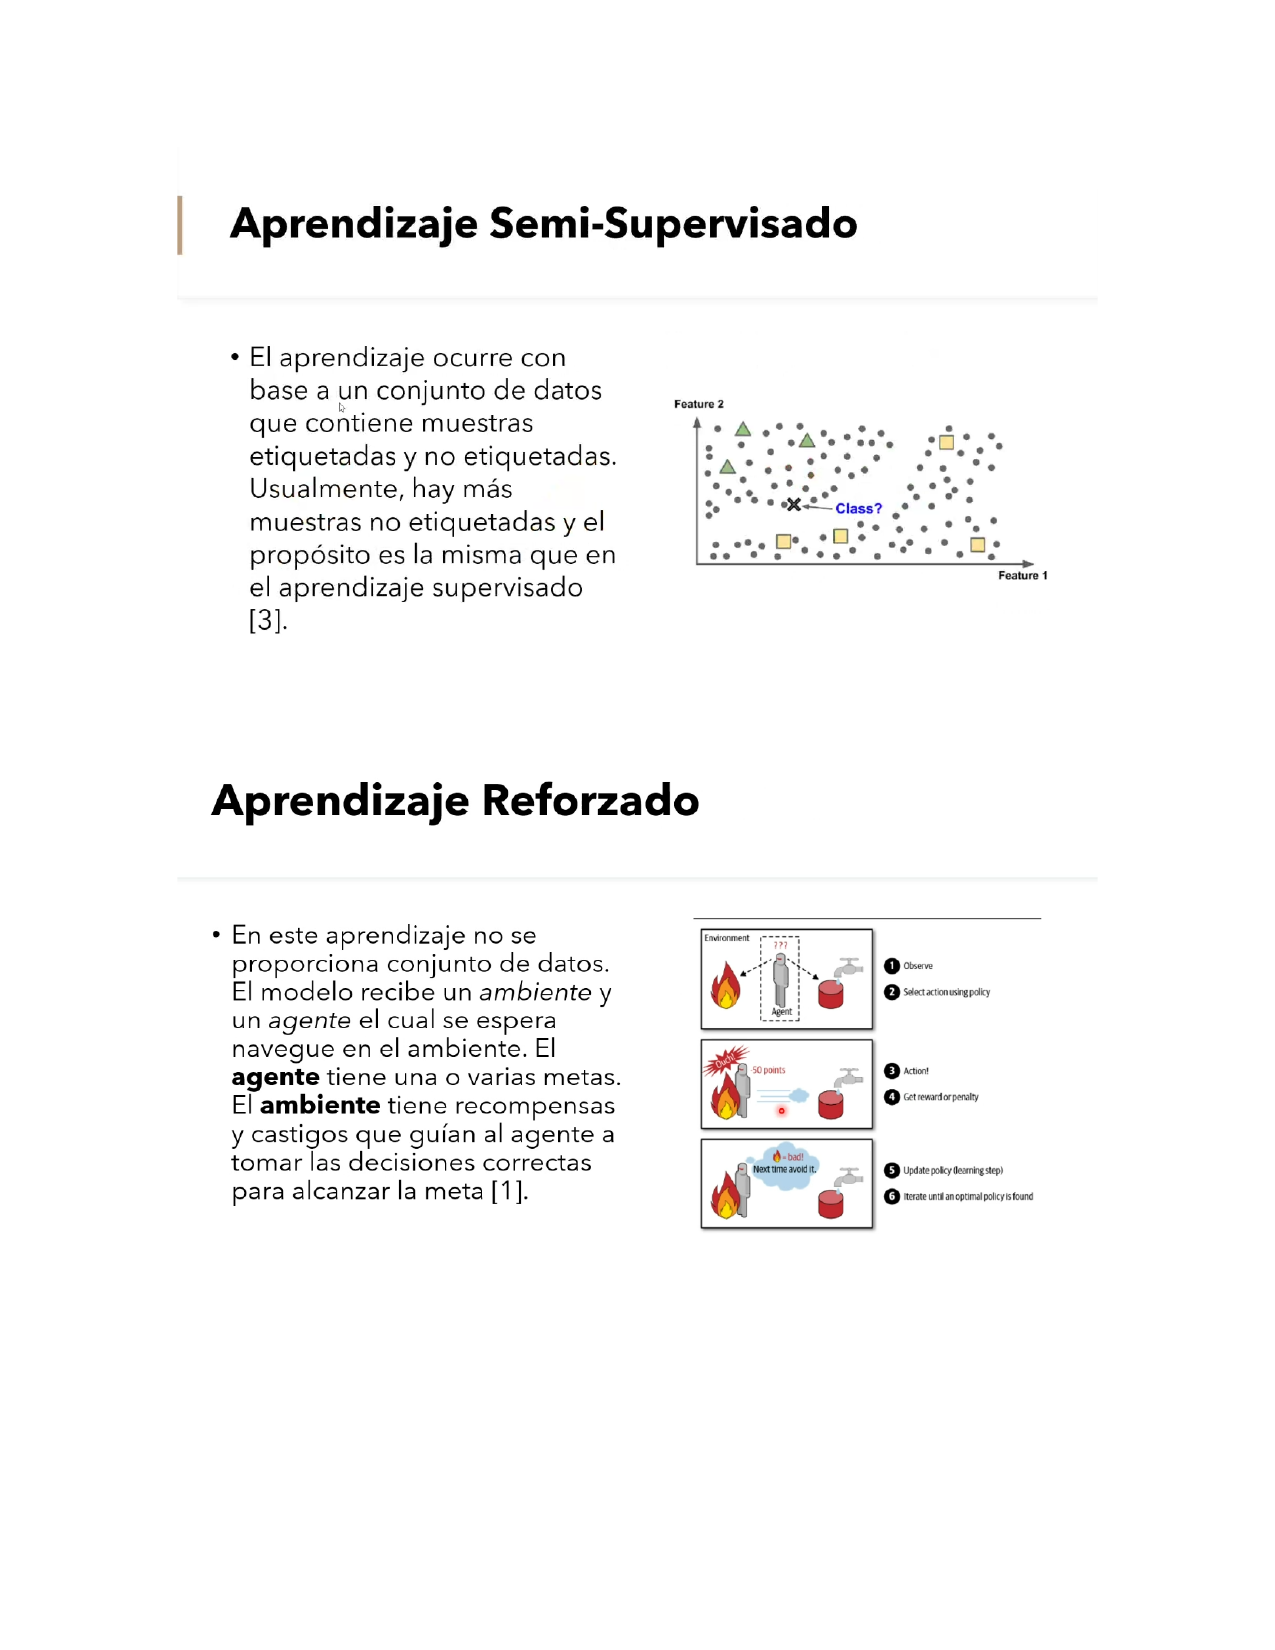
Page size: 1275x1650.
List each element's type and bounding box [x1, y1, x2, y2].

picture [177, 725, 1098, 1250]
picture [177, 147, 1098, 656]
